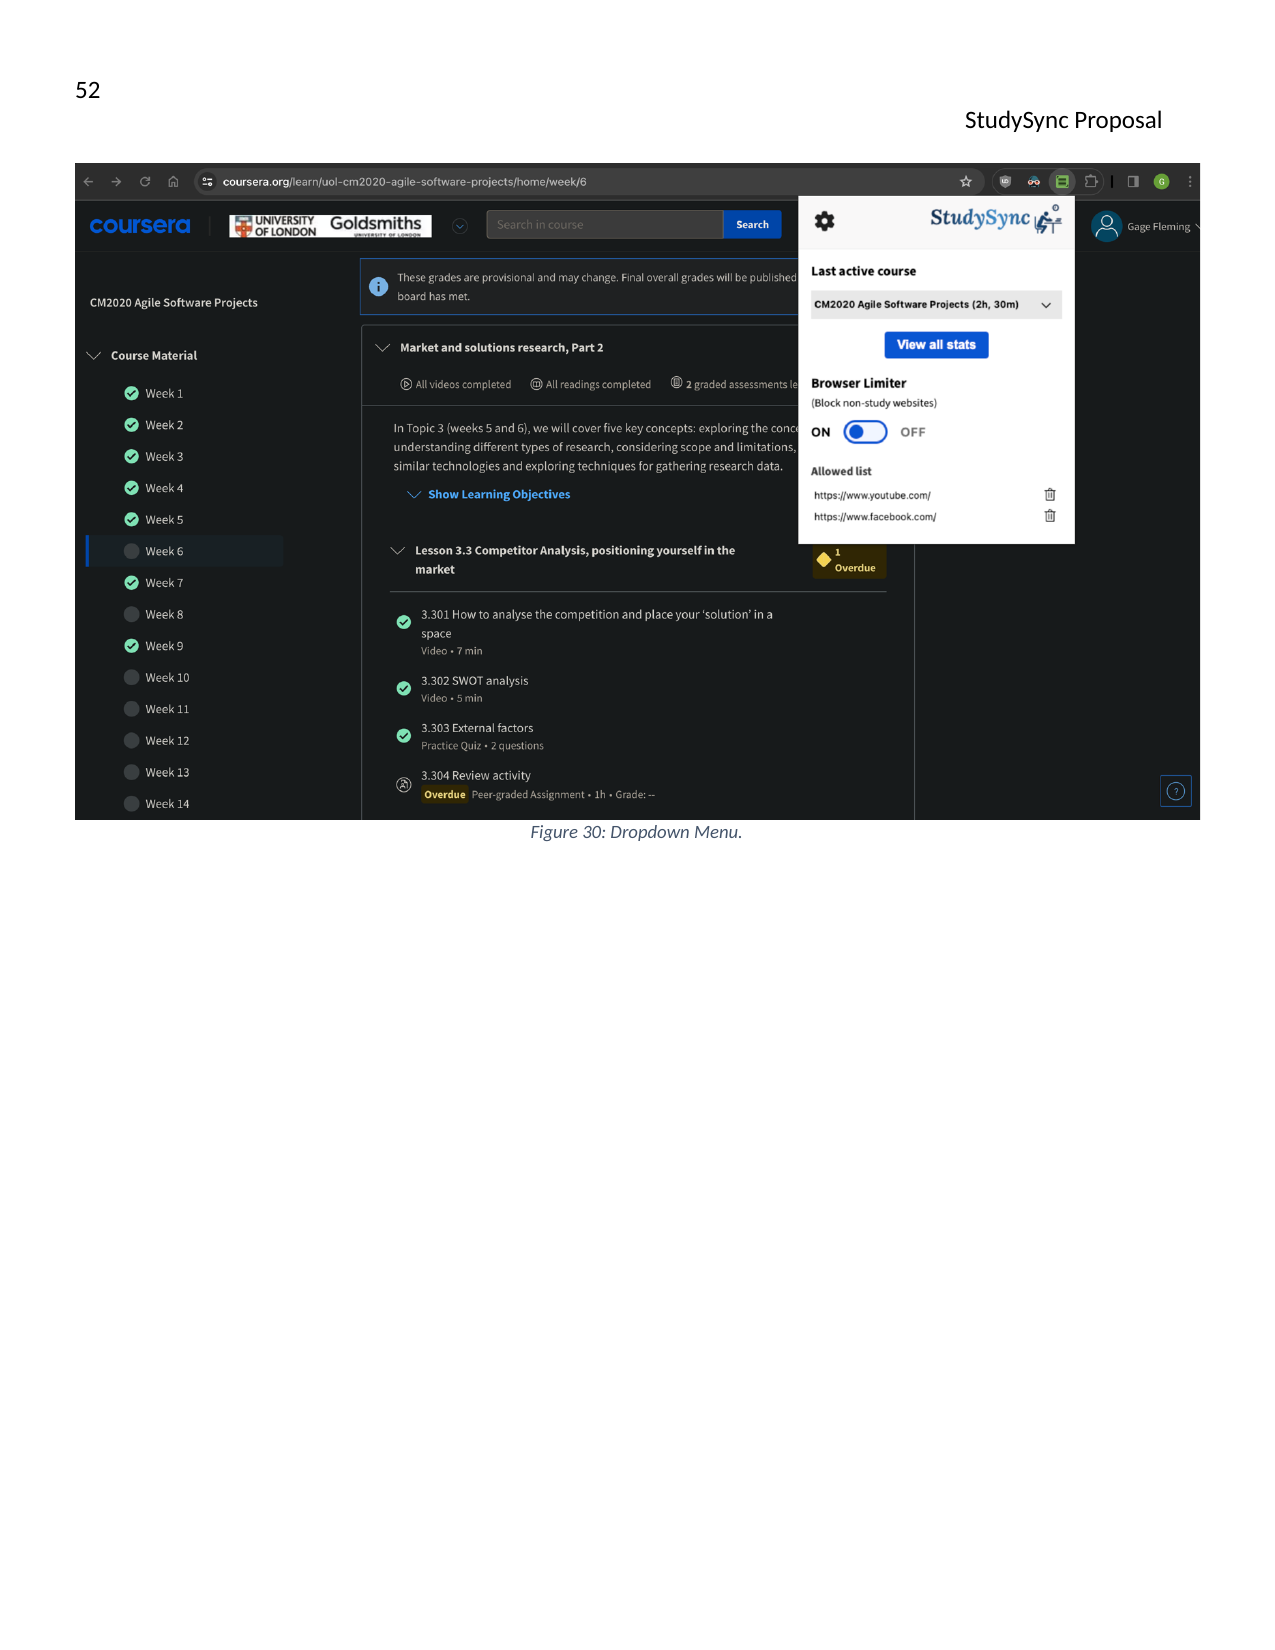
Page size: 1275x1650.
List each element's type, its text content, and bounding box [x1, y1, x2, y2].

picture [75, 163, 1200, 820]
